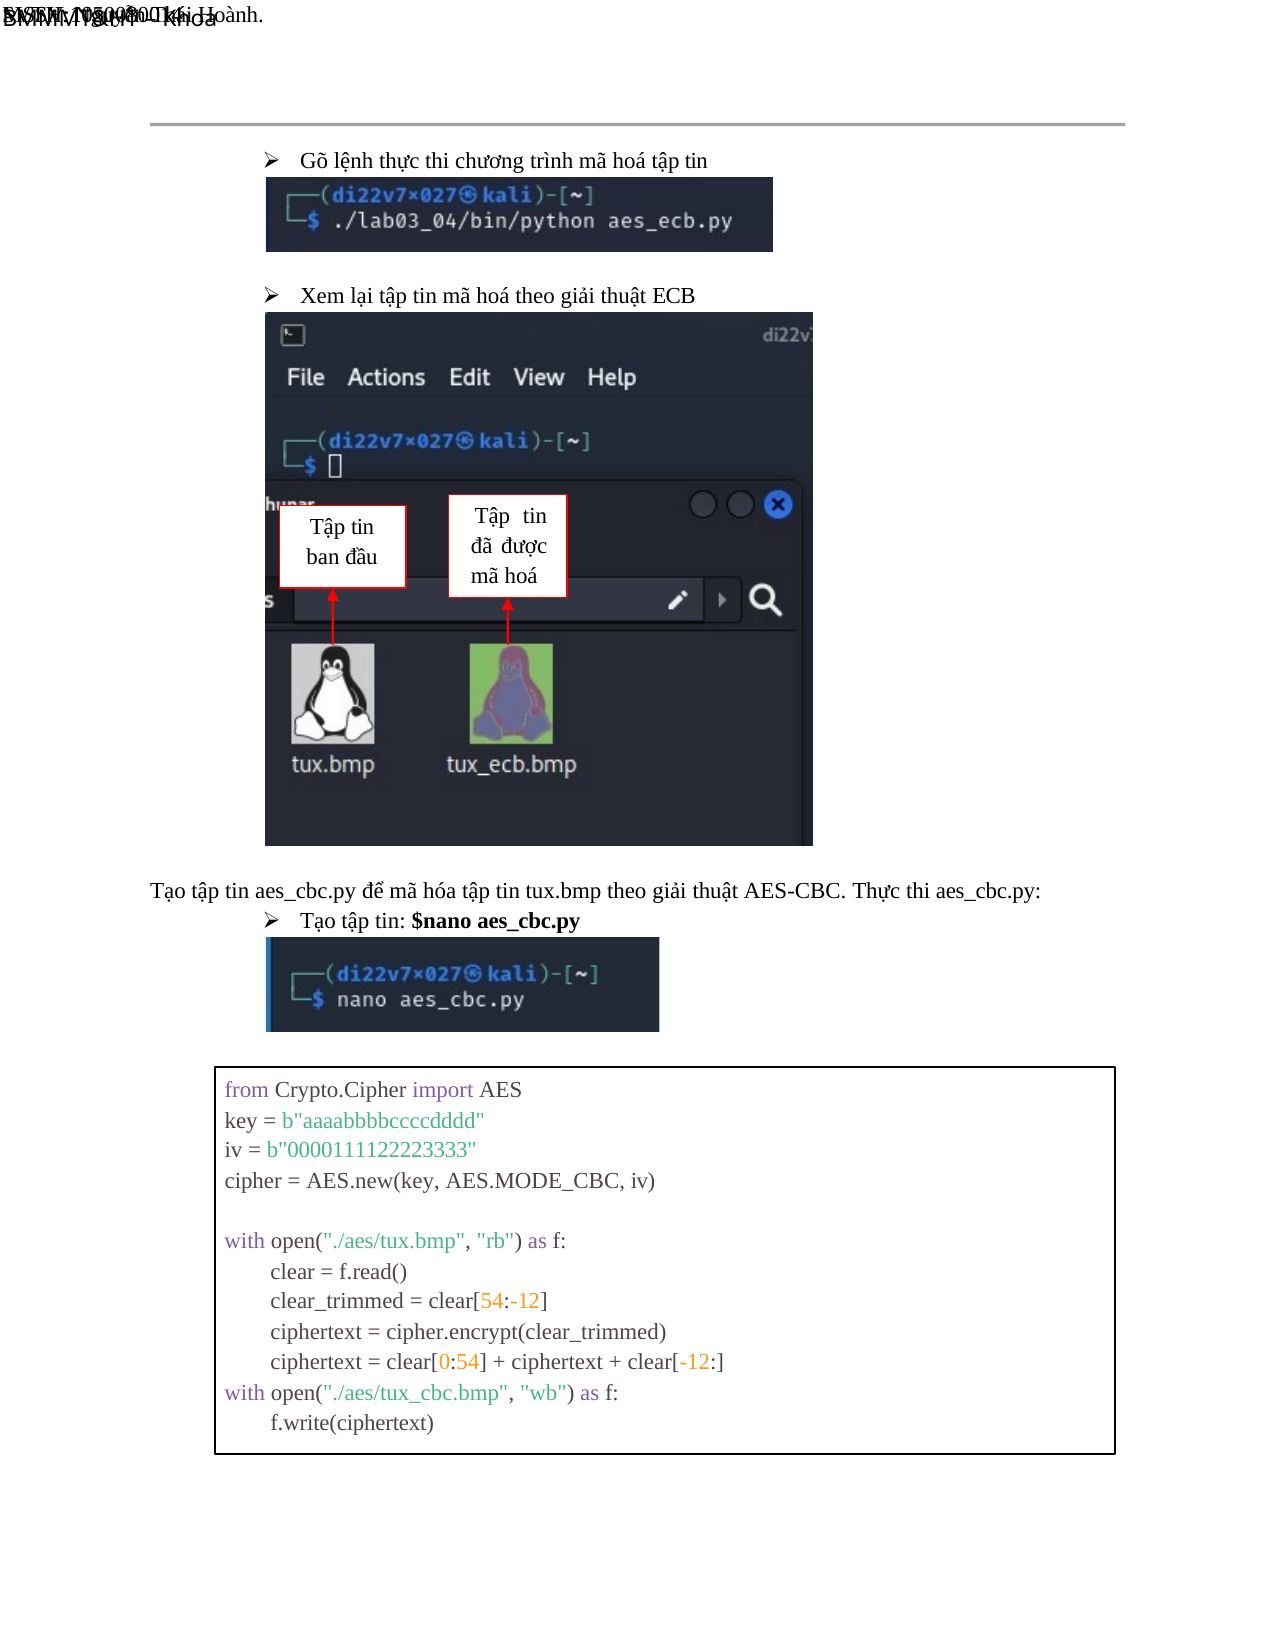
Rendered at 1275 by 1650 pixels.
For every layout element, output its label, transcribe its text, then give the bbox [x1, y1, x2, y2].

list Xem lại tập tin mã hoá theo giải thuật ECB [262, 282, 1275, 308]
list Tạo tập tin: $nano aes_cbc.py [262, 907, 1275, 933]
picture [265, 177, 773, 252]
list Gõ lệnh thực thi chương trình mã hoá tập tin [262, 147, 1275, 173]
text Tạo tập tin aes_cbc.py để mã hóa tập tin tux.bmp theo giải thuật AES-CBC. Thực thi aes_cbc.py: [150, 877, 1275, 903]
picture [265, 937, 660, 1032]
picture [265, 312, 813, 846]
